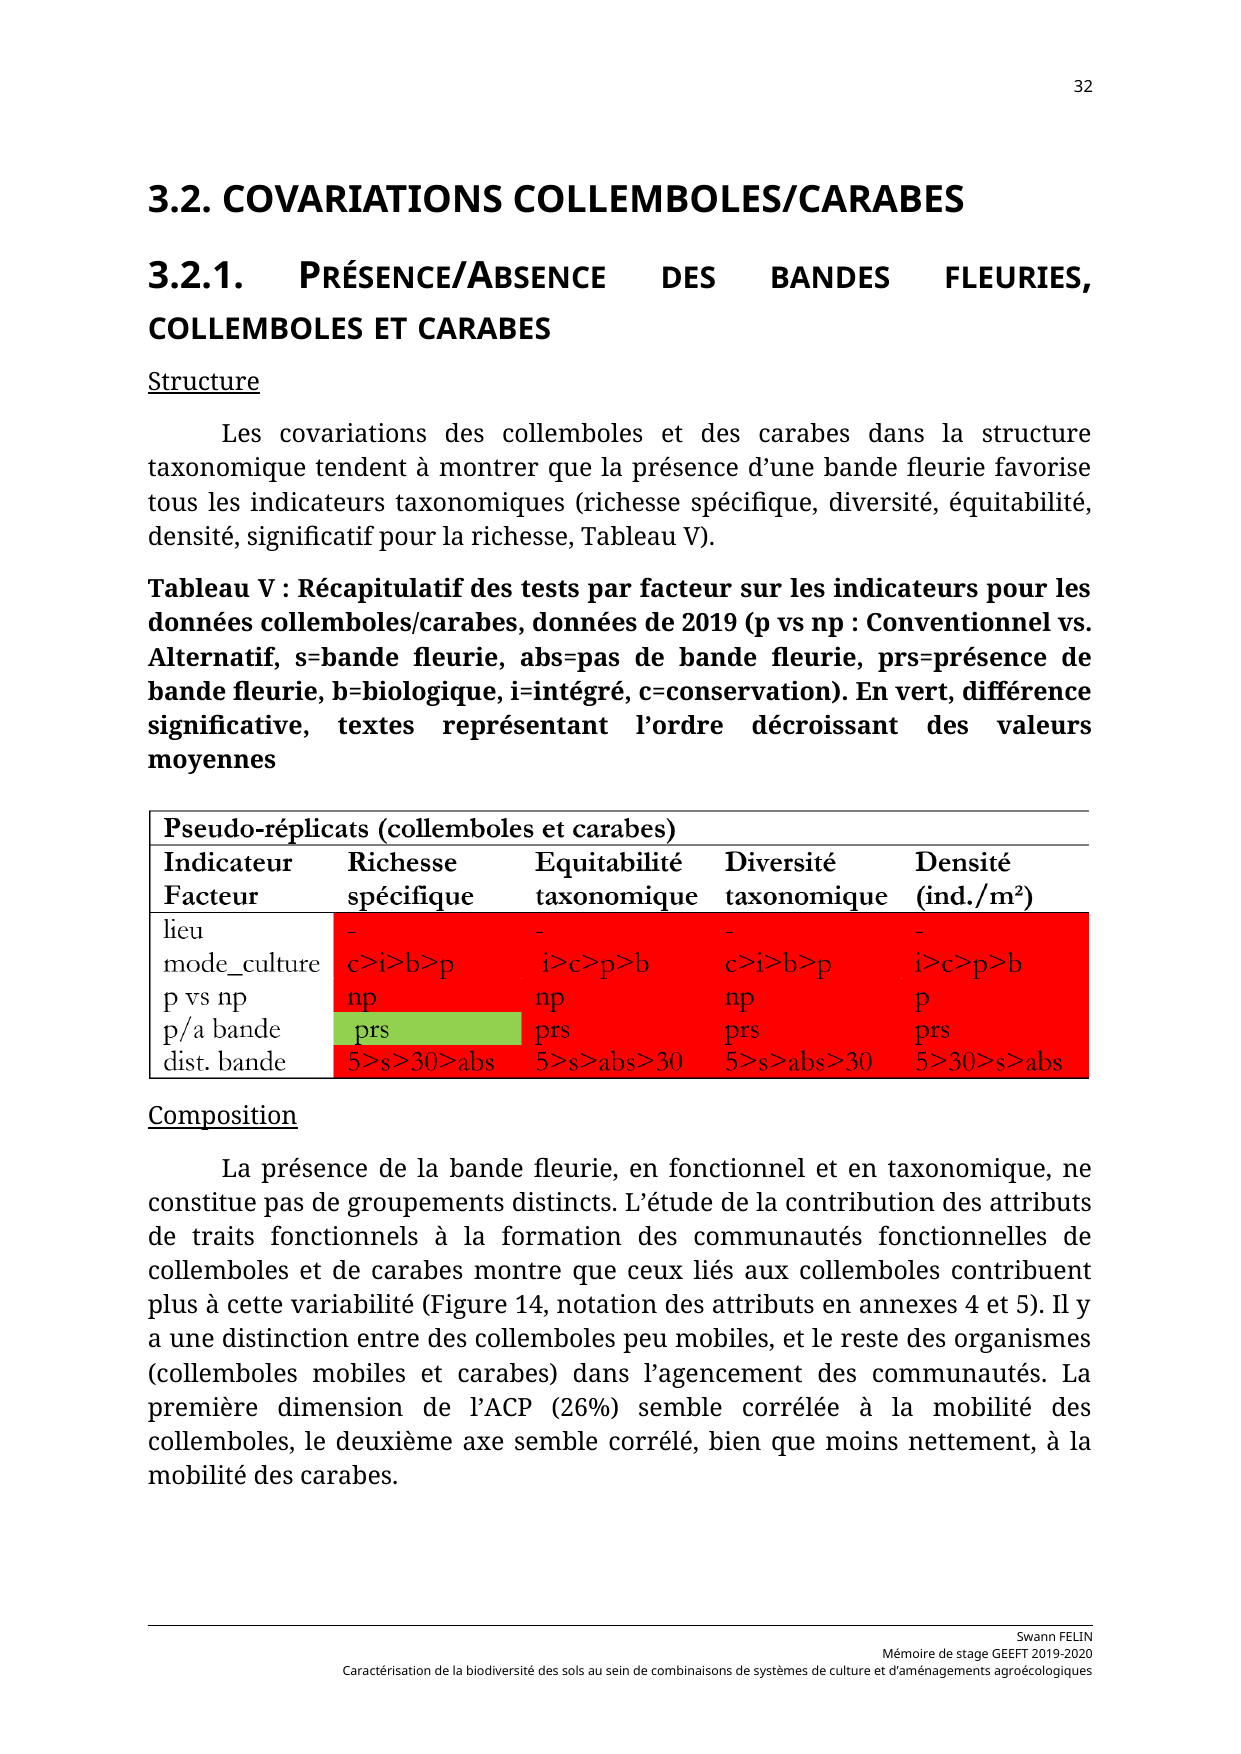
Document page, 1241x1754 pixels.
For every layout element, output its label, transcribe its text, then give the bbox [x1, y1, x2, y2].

text La présence de la bande fleurie, en fonctionnel et en taxonomique, ne constitue pas de groupements distincts. L’étude de la contribution des attributs de traits fonctionnels à la formation des communautés fonctionnelles de collemboles et de carabes montre que ceux liés aux collemboles contribuent plus à cette variabilité (Figure 14, notation des attributs en annexes 4 et 5). Il y a une distinction entre des collemboles peu mobiles, et le reste des organismes (collemboles mobiles et carabes) dans l’agencement des communautés. La première dimension de l’ACP (26%) semble corrélée à la mobilité des collemboles, le deuxième axe semble corrélé, bien que moins nettement, à la mobilité des carabes. [148, 1151, 1093, 1491]
picture [147, 809, 1089, 1080]
subtitle 3.2.1. Présence/Absence des bandes fleuries, collemboles et carabes [148, 249, 1093, 351]
text Structure [148, 363, 1093, 397]
text Les covariations des collemboles et des carabes dans la structure taxonomique tendent à montrer que la présence d’une bande fleurie favorise tous les indicateurs taxonomiques (richesse spécifique, diversité, équitabilité, densité, significatif pour la richesse, Tableau V). [148, 416, 1093, 552]
text Composition [148, 1098, 1093, 1132]
subtitle 3.2. COVARIATIONS COLLEMBOLES/CARABES [148, 173, 1093, 224]
text Tableau V : Récapitulatif des tests par facteur sur les indicateurs pour les données collemboles/carabes, données de 2019 (p vs np : Conventionnel vs. Alternatif, s=bande fleurie, abs=pas de bande fleurie, prs=présence de bande fleurie, b=biologique, i=intégré, c=conservation). En vert, différence significative, textes représentant l’ordre décroissant des valeurs moyennes [148, 571, 1093, 775]
